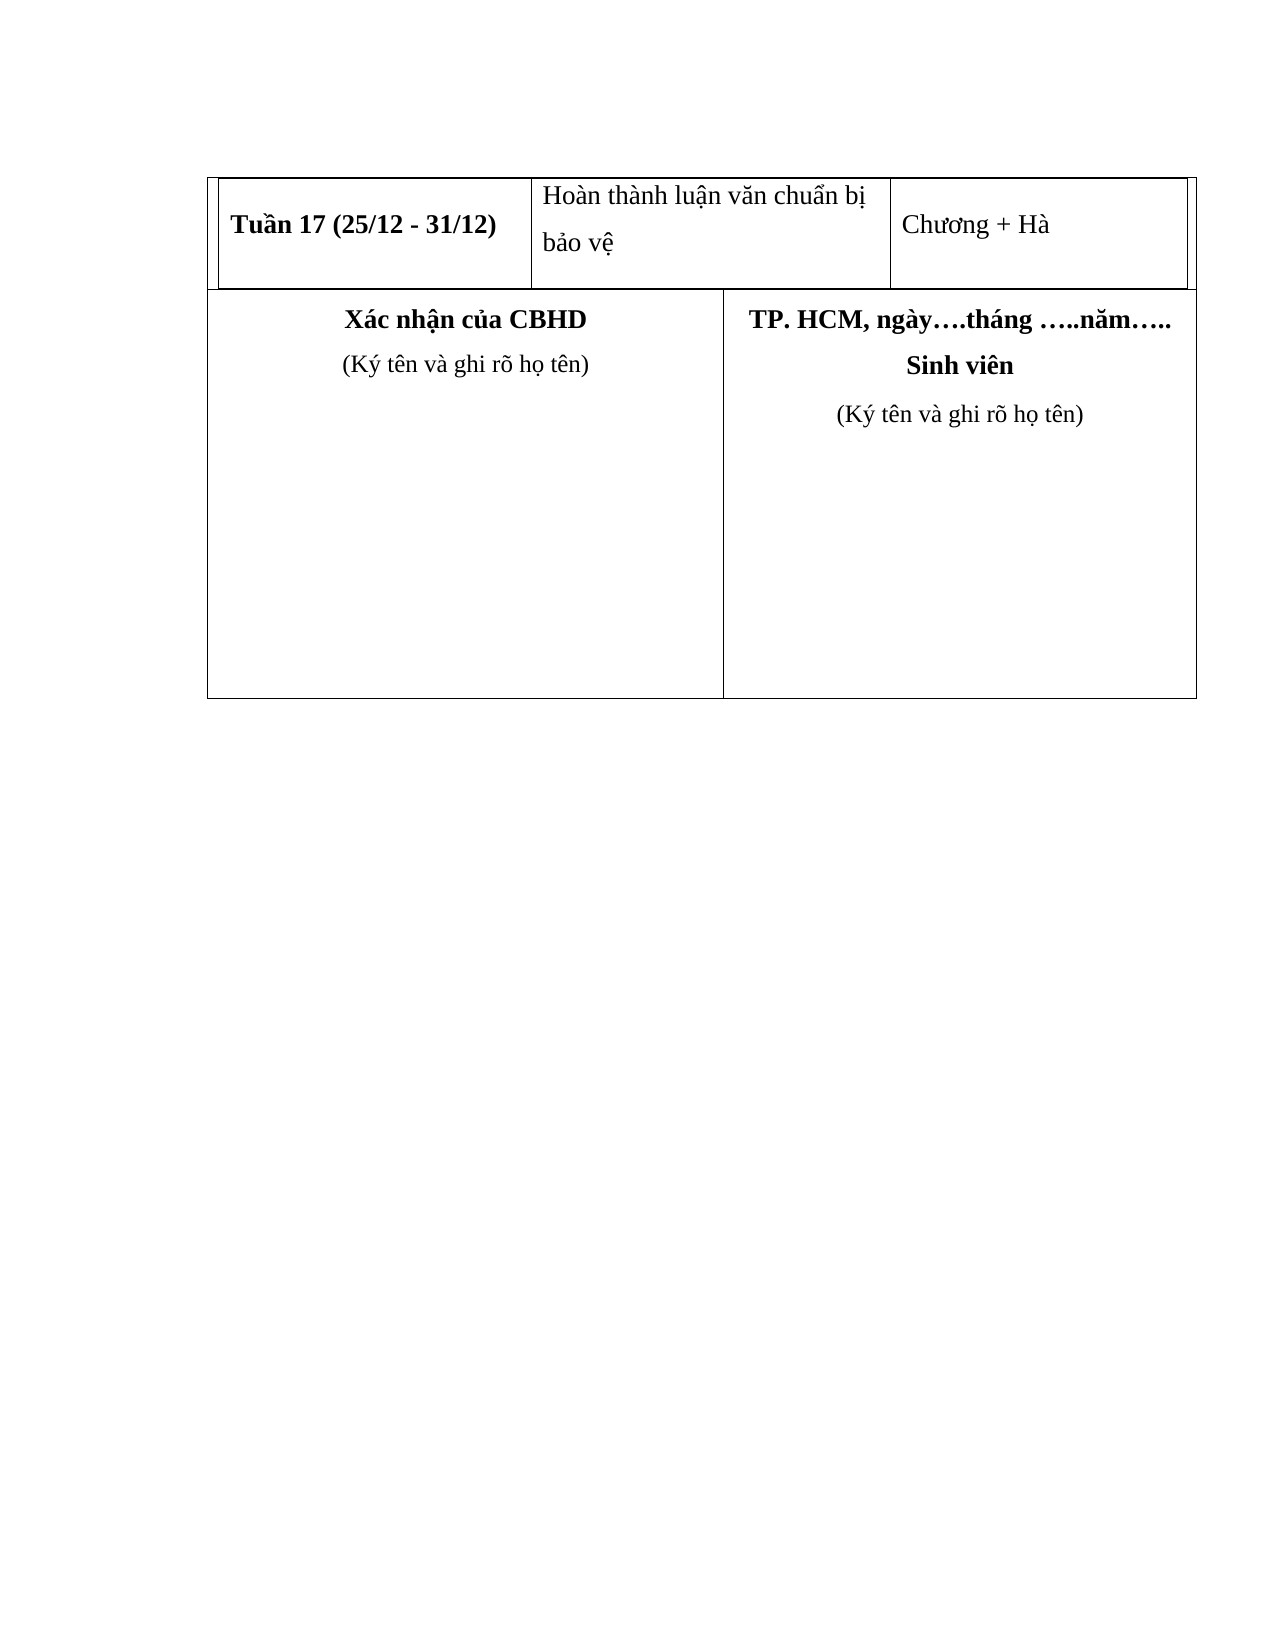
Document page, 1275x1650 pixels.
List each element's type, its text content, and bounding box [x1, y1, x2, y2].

table_cell Kế hoạch thực hiện: [219, 179, 531, 288]
table_cell Kế hoạch thực hiện: [891, 179, 1187, 288]
table_cell Kế hoạch thực hiện: [532, 179, 890, 288]
table_cell TP. HCM, ngày….tháng …..năm….. Sinh viên (Ký tên và ghi rõ họ tên) [724, 290, 1196, 698]
table_cell Xác nhận của CBHD (Ký tên và ghi rõ họ tên) [208, 290, 723, 698]
